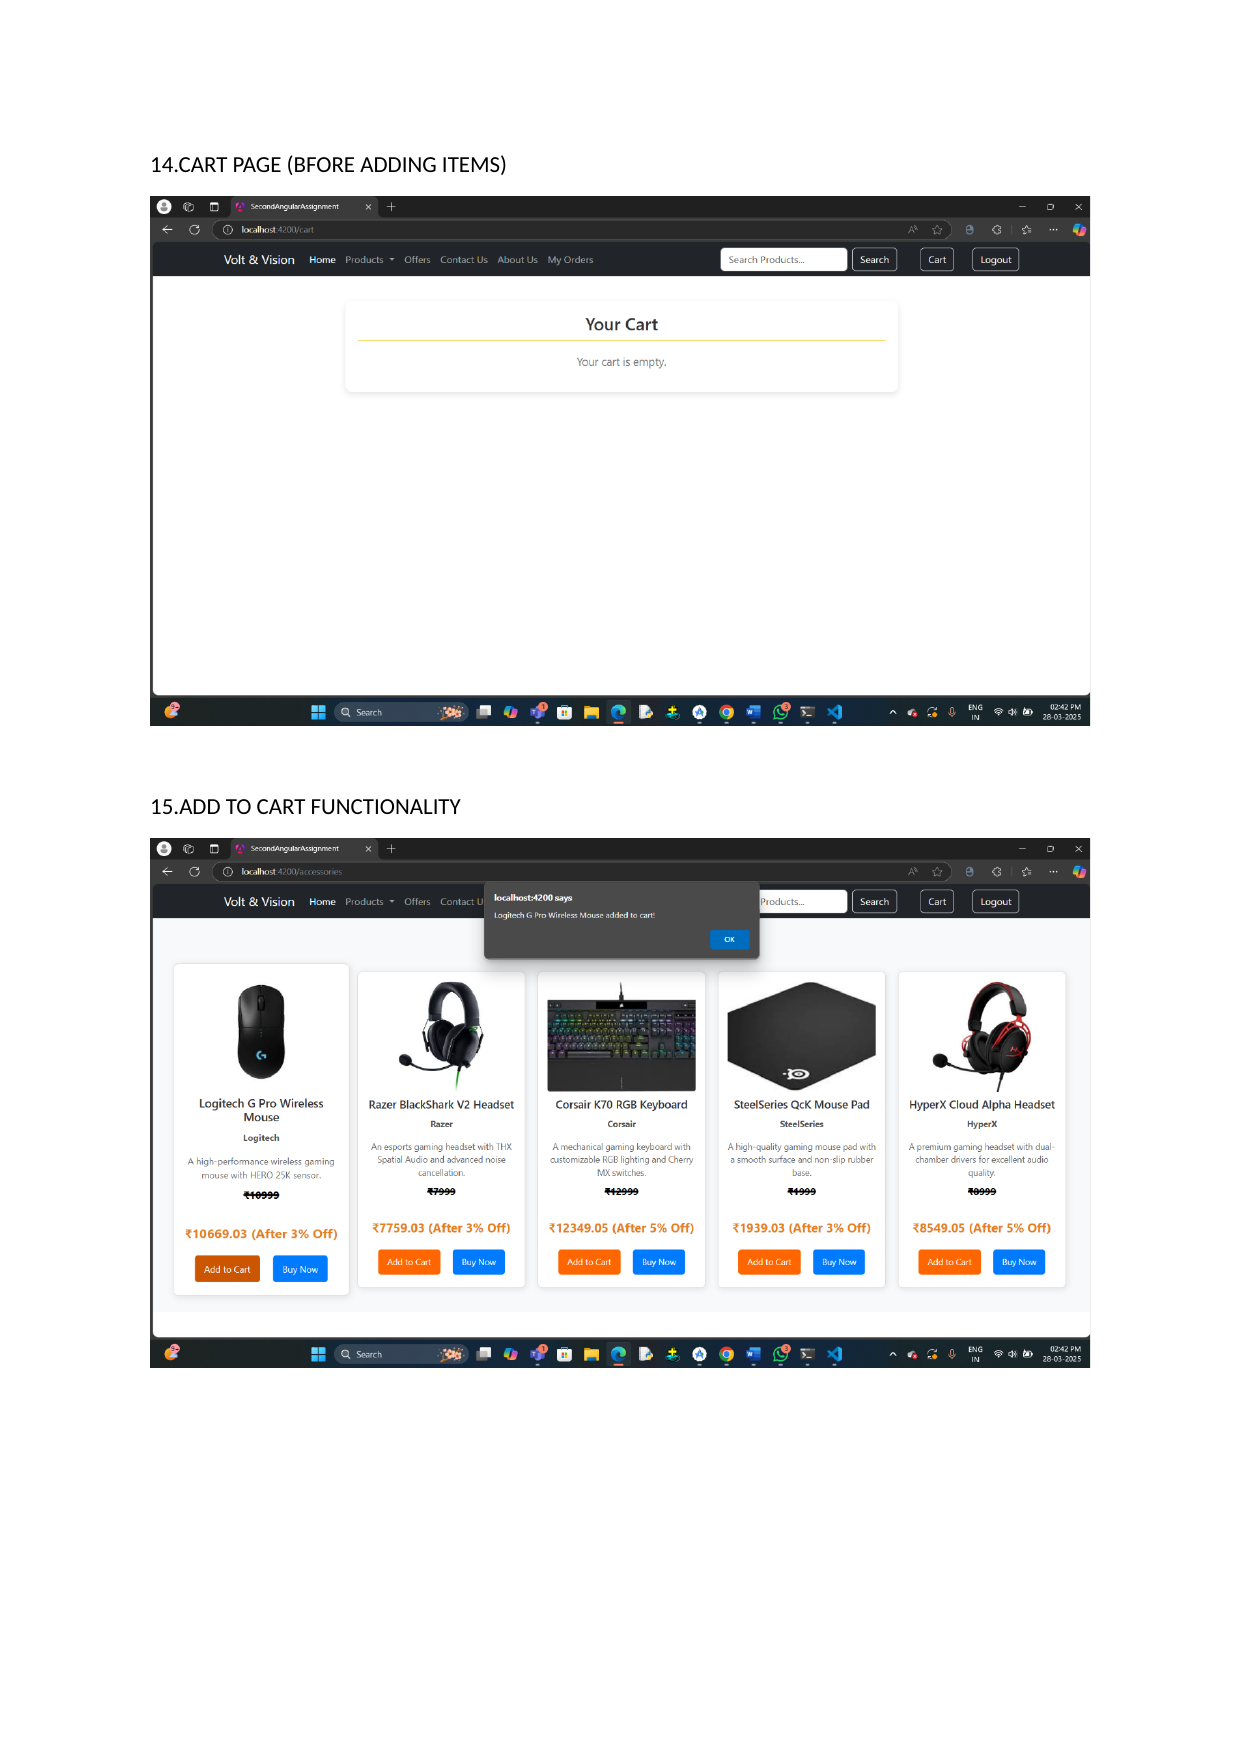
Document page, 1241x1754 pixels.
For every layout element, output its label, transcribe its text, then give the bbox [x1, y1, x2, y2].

text 14.CART PAGE (BFORE ADDING ITEMS) [150, 150, 1090, 178]
picture [150, 196, 1091, 726]
text 15.ADD TO CART FUNCTIONALITY [150, 792, 1090, 820]
picture [150, 838, 1091, 1368]
